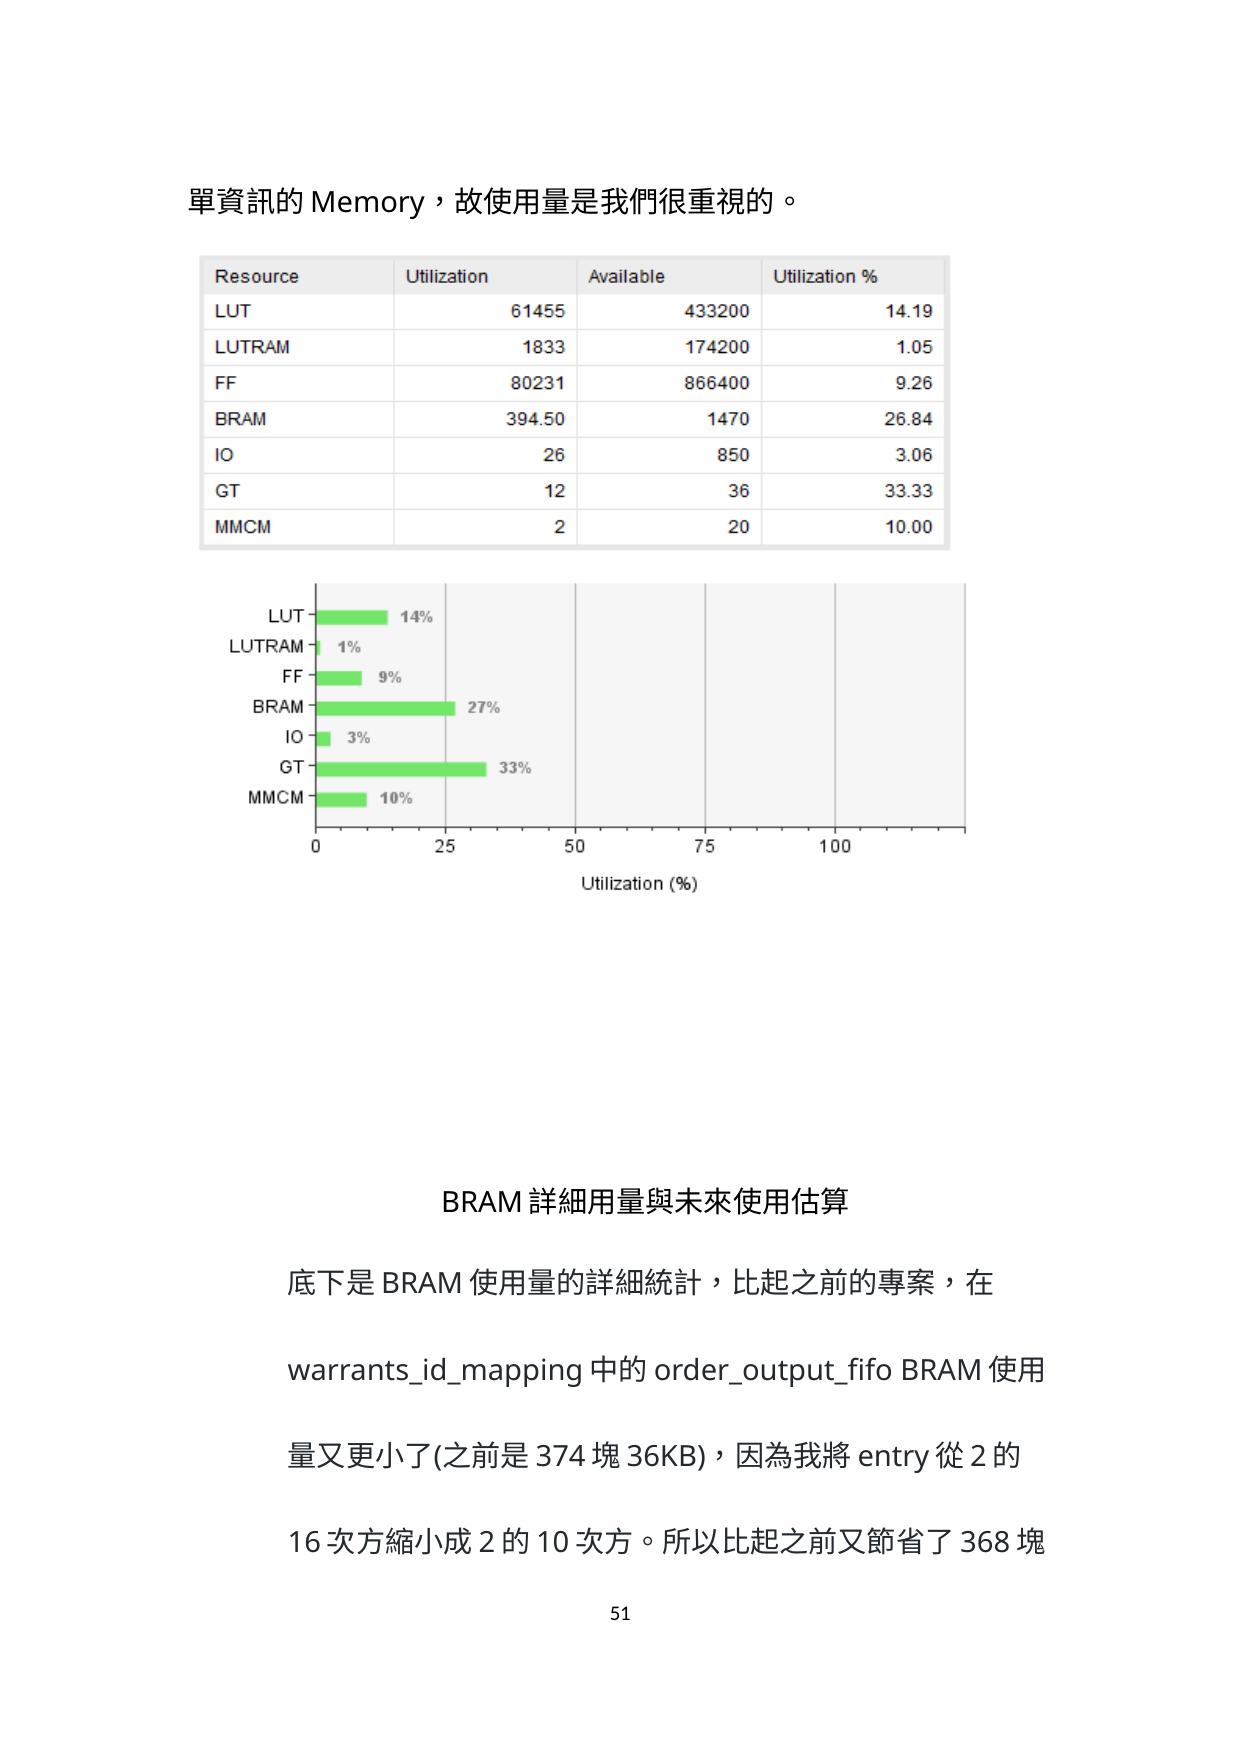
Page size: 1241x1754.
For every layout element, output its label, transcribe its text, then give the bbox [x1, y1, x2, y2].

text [287, 1244, 1053, 1577]
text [187, 162, 1053, 237]
picture [187, 247, 988, 903]
title BRAM詳細用量與未來使用估算 [187, 1162, 1053, 1237]
